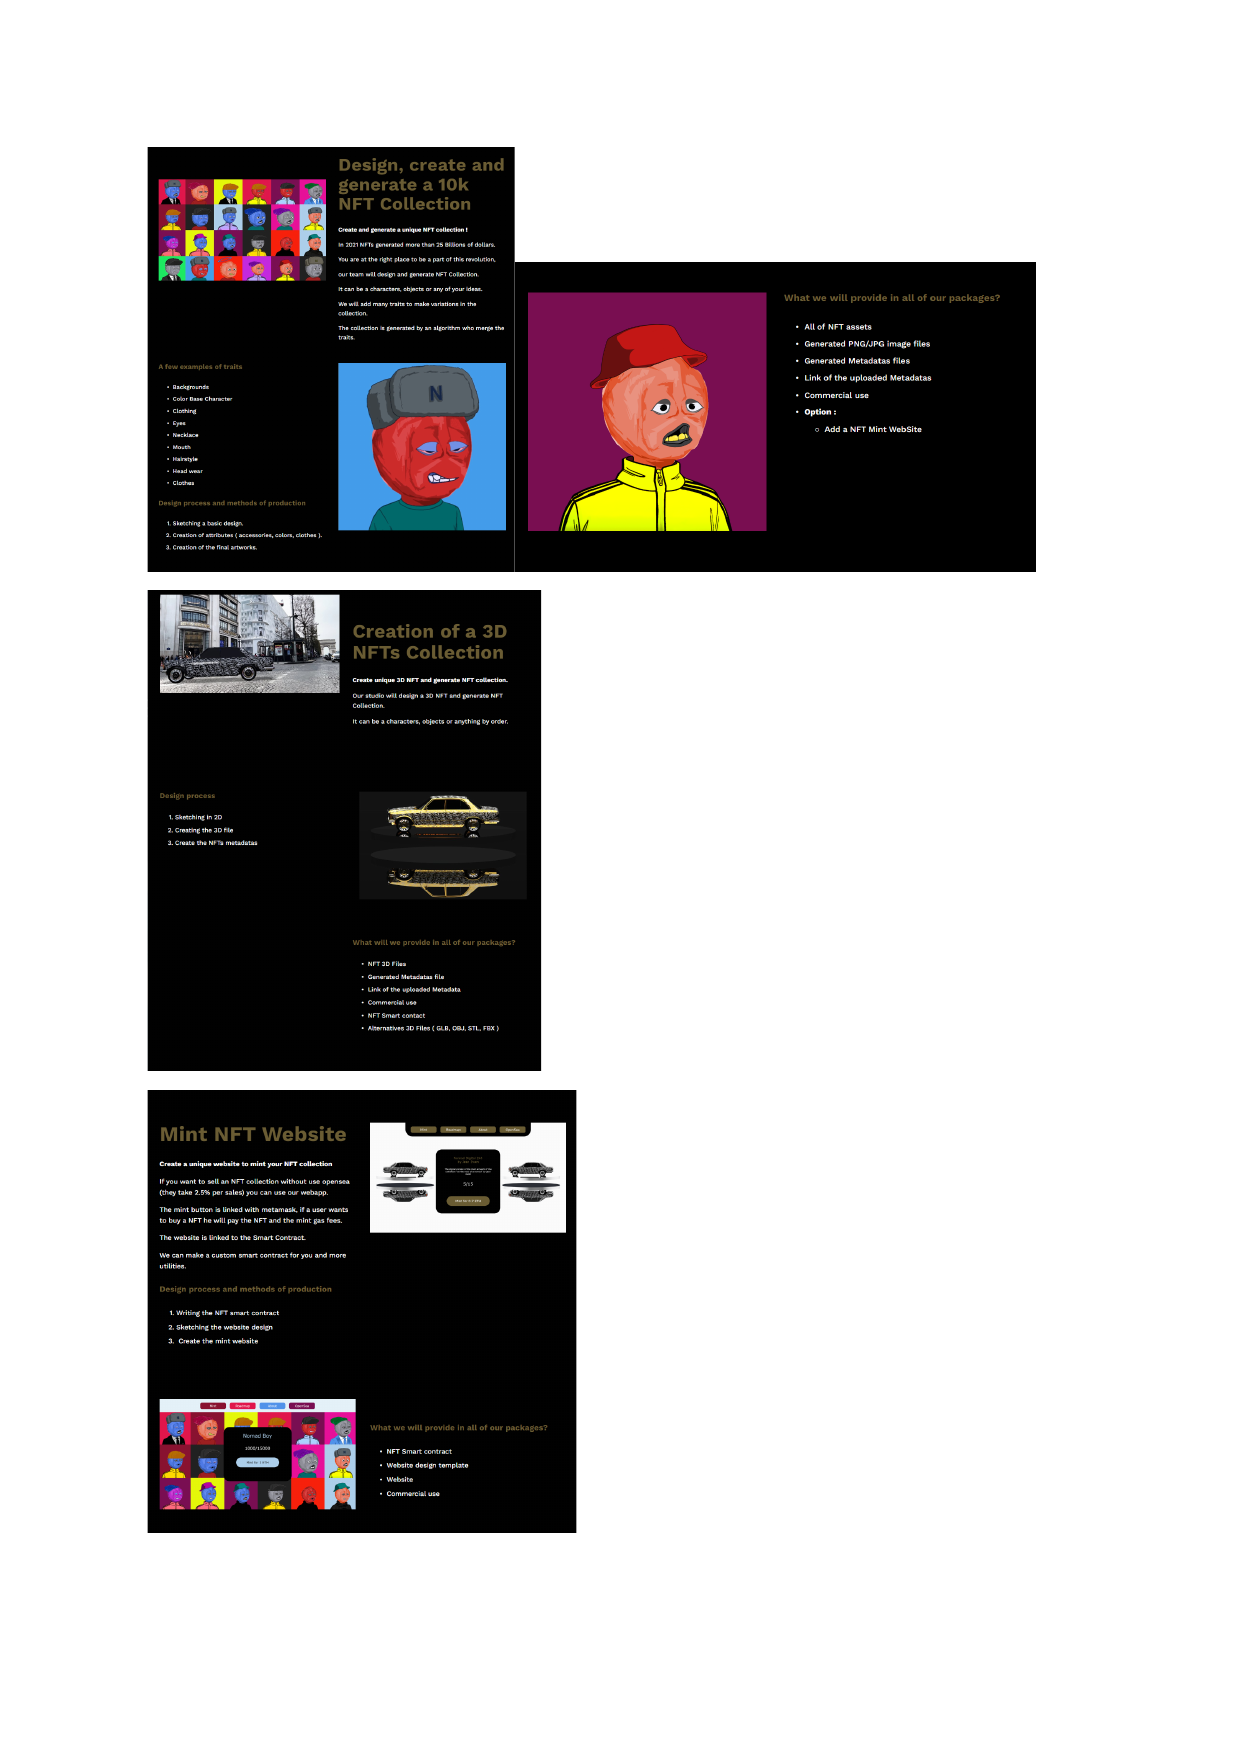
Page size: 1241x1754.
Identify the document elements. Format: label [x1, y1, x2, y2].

picture [147, 147, 1036, 572]
picture [147, 590, 542, 1071]
picture [147, 1090, 577, 1533]
